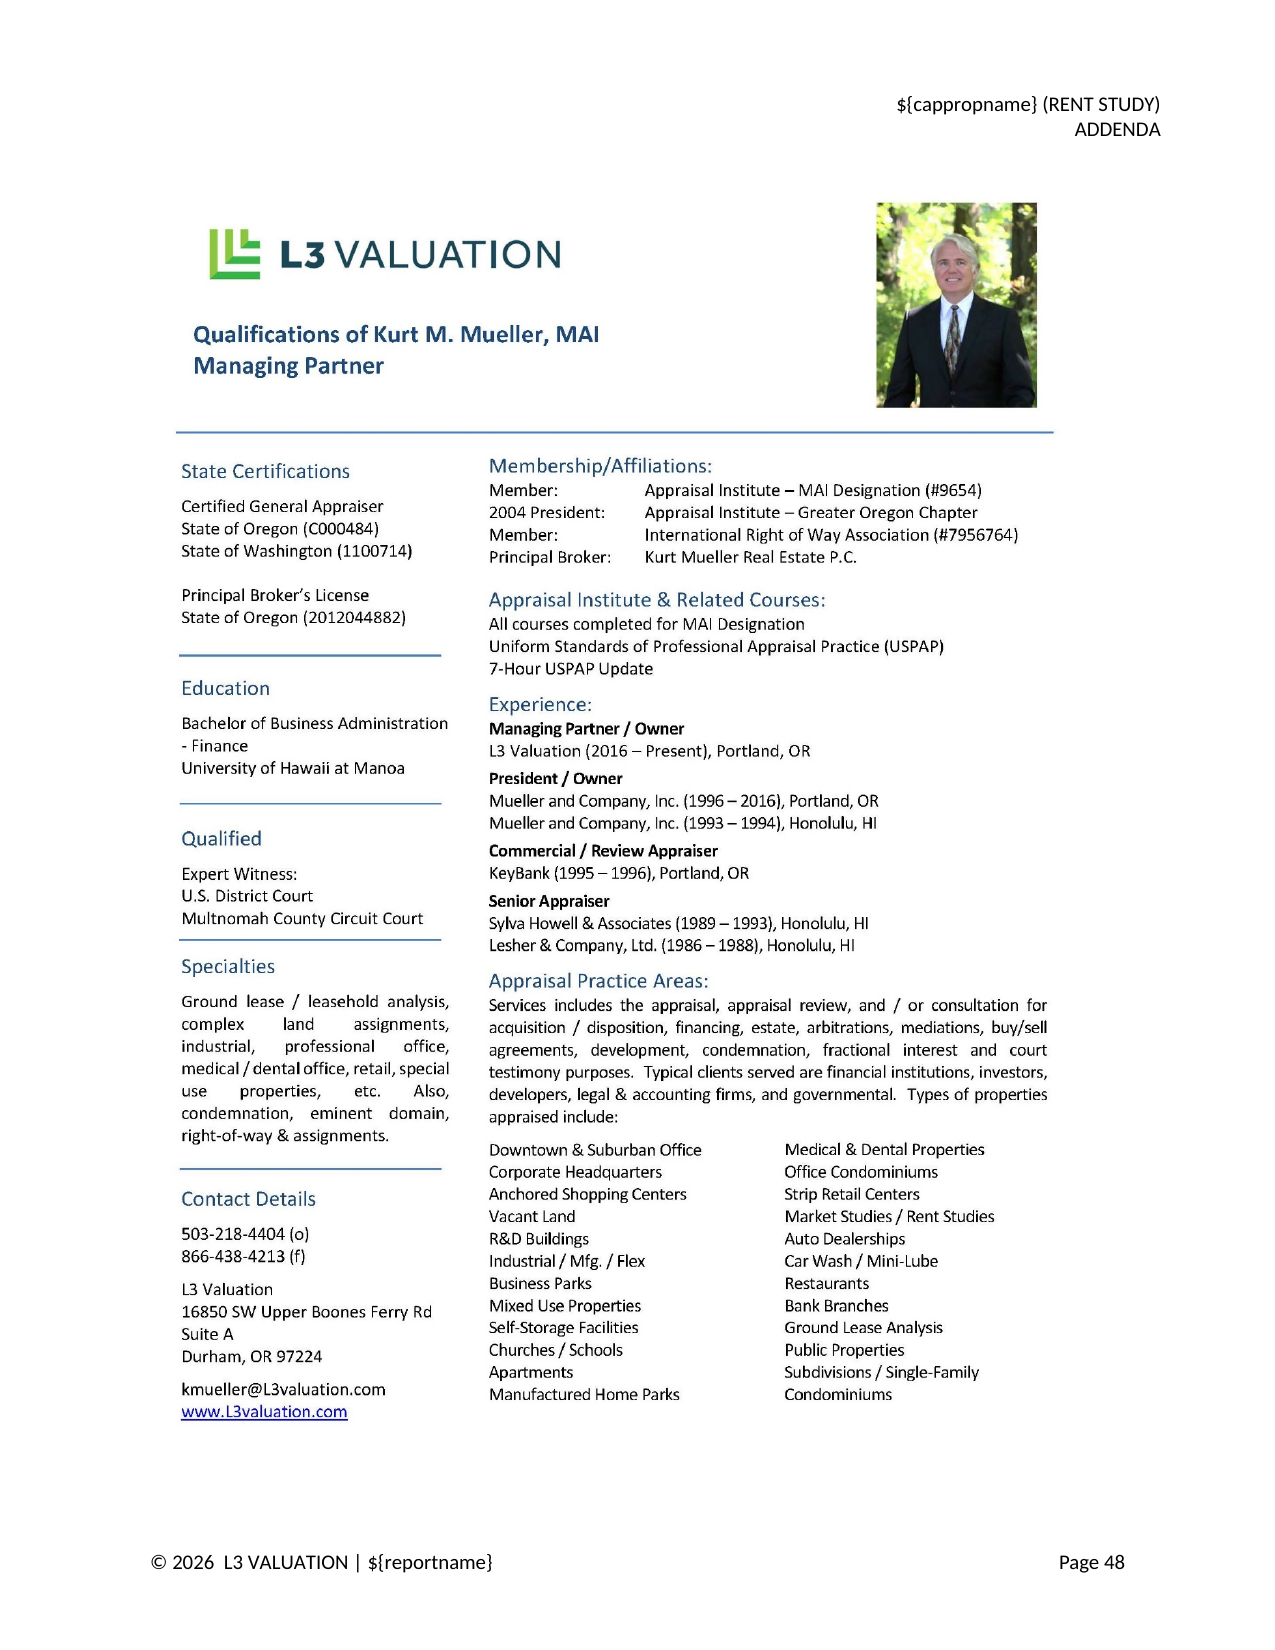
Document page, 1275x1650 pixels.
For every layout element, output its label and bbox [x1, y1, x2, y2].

picture [157, 181, 1081, 1438]
